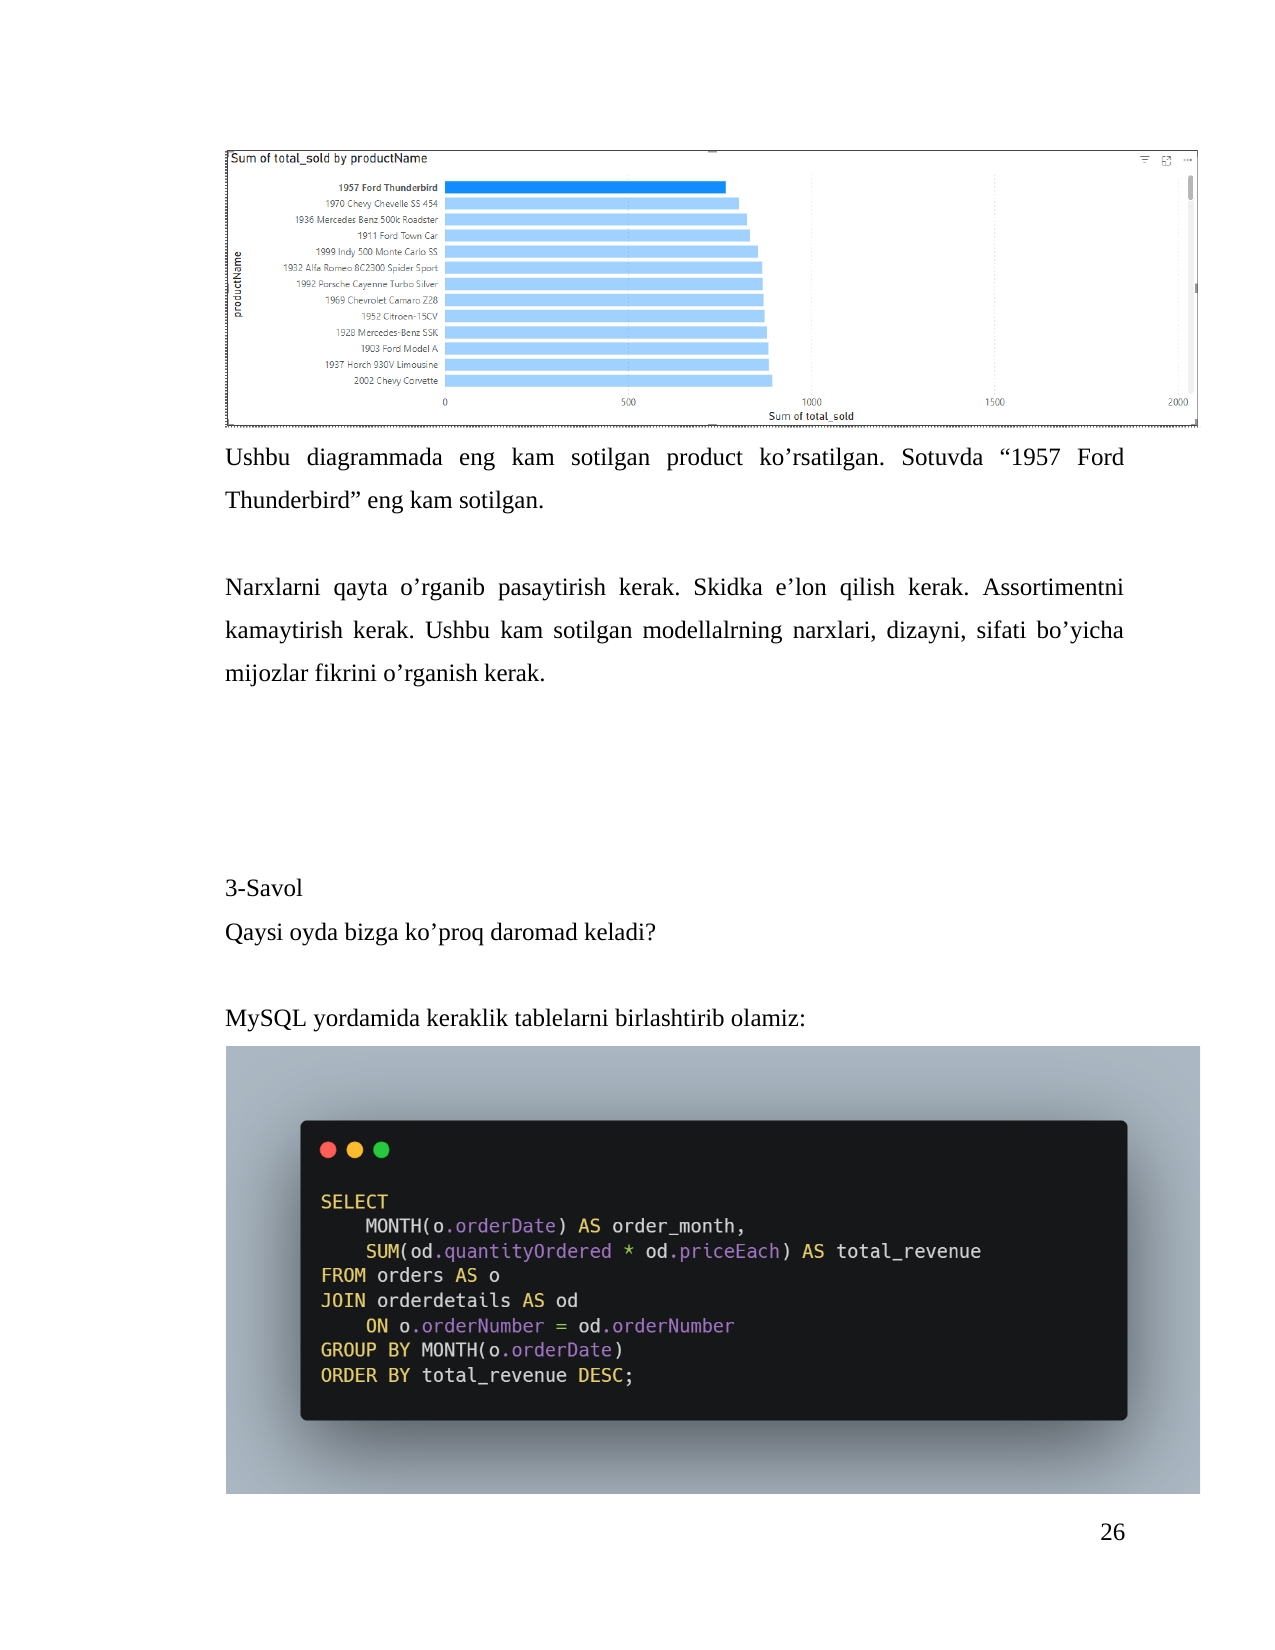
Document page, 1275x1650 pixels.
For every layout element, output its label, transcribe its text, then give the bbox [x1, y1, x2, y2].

list MySQL yordamida keraklik tablelarni birlashtirib olamiz: [225, 1003, 1125, 1032]
list Narxlarni qayta o’rganib pasaytirish kerak. Skidka e’lon qilish kerak. Assortimentni kamaytirish kerak. Ushbu kam sotilgan modellalrning narxlari, dizayni, sifati bo’yicha mijozlar fikrini o’rganish kerak. [225, 572, 1125, 687]
list 3-Savol [225, 873, 1125, 902]
picture [225, 1046, 1200, 1494]
list Ushbu diagrammada eng kam sotilgan product ko’rsatilgan. Sotuvda “1957 Ford Thunderbird” eng kam sotilgan. [225, 442, 1125, 514]
picture [225, 150, 1200, 428]
list Qaysi oyda bizga ko’proq daromad keladi? [225, 917, 1125, 945]
